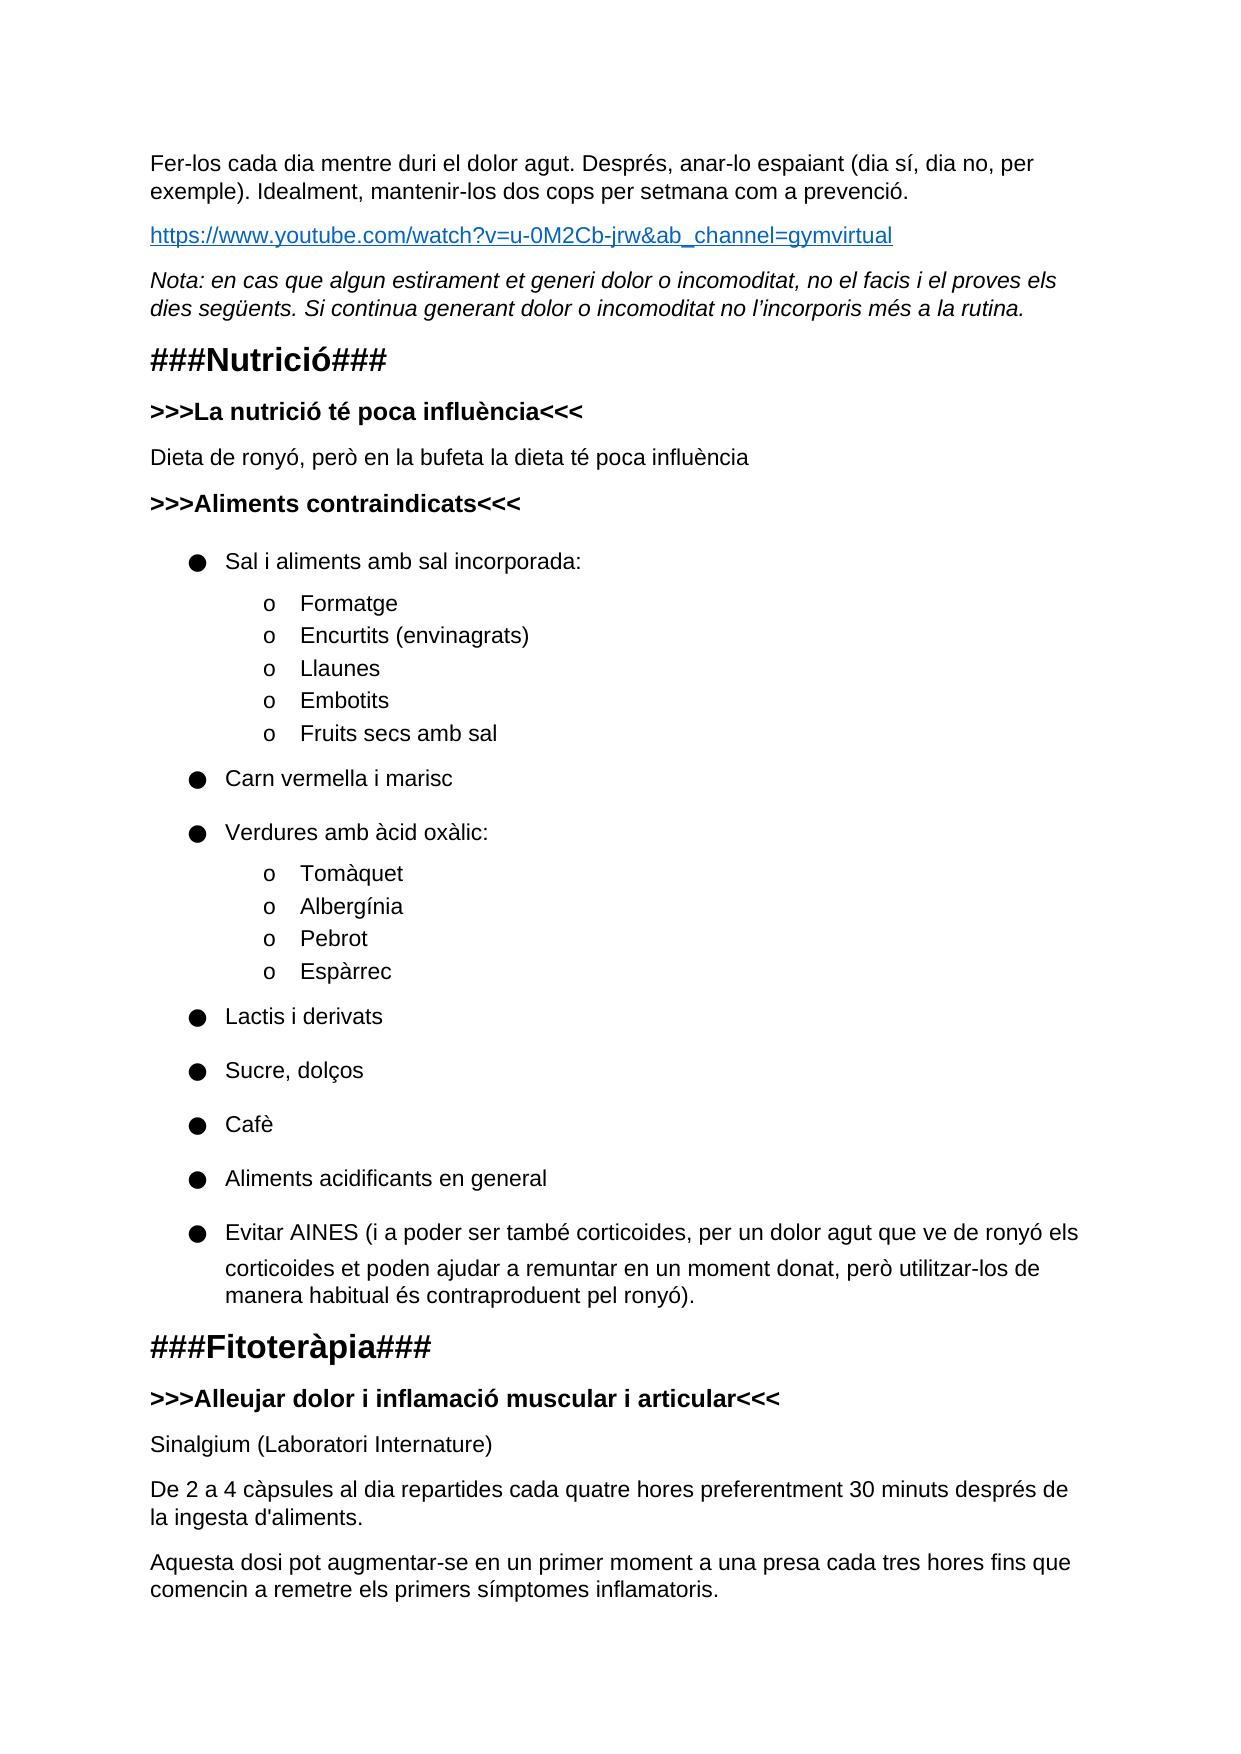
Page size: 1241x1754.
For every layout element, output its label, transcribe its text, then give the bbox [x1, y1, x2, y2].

list Albergínia [262, 893, 1090, 921]
text De 2 a 4 càpsules al dia repartides cada quatre hores preferentment 30 minuts després de la ingesta d'aliments. [150, 1476, 1090, 1530]
text ###Nutrició### [150, 339, 1090, 378]
list Embotits [262, 687, 1090, 716]
list Tomàquet [262, 860, 1090, 888]
list Encurtits (envinagrats) [262, 622, 1090, 651]
text >>>Alleujar dolor i inflamació muscular i articular<<< [150, 1384, 1090, 1413]
list Fruits secs amb sal [262, 720, 1090, 748]
text Fer-los cada dia mentre duri el dolor agut. Després, anar-lo espaiant (dia sí, dia no, per exemple). Idealment, mantenir-los dos cops per setmana com a prevenció. [150, 150, 1090, 204]
list Aliments acidificants en general [187, 1152, 1090, 1199]
text Aquesta dosi pot augmentar-se en un primer moment a una presa cada tres hores fins que comencin a remetre els primers símptomes inflamatoris. [150, 1548, 1090, 1603]
list Cafè [187, 1098, 1090, 1145]
list Pebrot [262, 925, 1090, 953]
text https://www.youtube.com/watch?v=u-0M2Cb-jrw&ab_channel=gymvirtual [150, 222, 1090, 249]
text ###Fitoteràpia### [150, 1327, 1090, 1365]
text Nota: en cas que algun estirament et generi dolor o incomoditat, no el facis i el proves els dies següents. Si continua generant dolor o incomoditat no l’incorporis més a la rutina. [150, 267, 1090, 321]
text >>>Aliments contraindicats<<< [150, 489, 1090, 517]
list Carn vermella i marisc [187, 752, 1090, 799]
list Formatge [262, 590, 1090, 618]
list Sucre, dolços [187, 1044, 1090, 1091]
list Sal i aliments amb sal incorporada: [187, 536, 1090, 583]
list Espàrrec [262, 958, 1090, 986]
text Dieta de ronyó, però en la bufeta la dieta té poca influència [150, 444, 1090, 470]
list Verdures amb àcid oxàlic: [187, 806, 1090, 853]
list Llaunes [262, 655, 1090, 683]
list Evitar AINES (i a poder ser també corticoides, per un dolor agut que ve de ronyó els corticoides et poden ajudar a remuntar en un moment donat, però utilitzar-los de manera habitual és contraproduent pel ronyó). [187, 1206, 1090, 1309]
text Sinalgium (Laboratori Internature) [150, 1431, 1090, 1458]
text >>>La nutrició té poca influència<<< [150, 397, 1090, 426]
list Lactis i derivats [187, 990, 1090, 1037]
